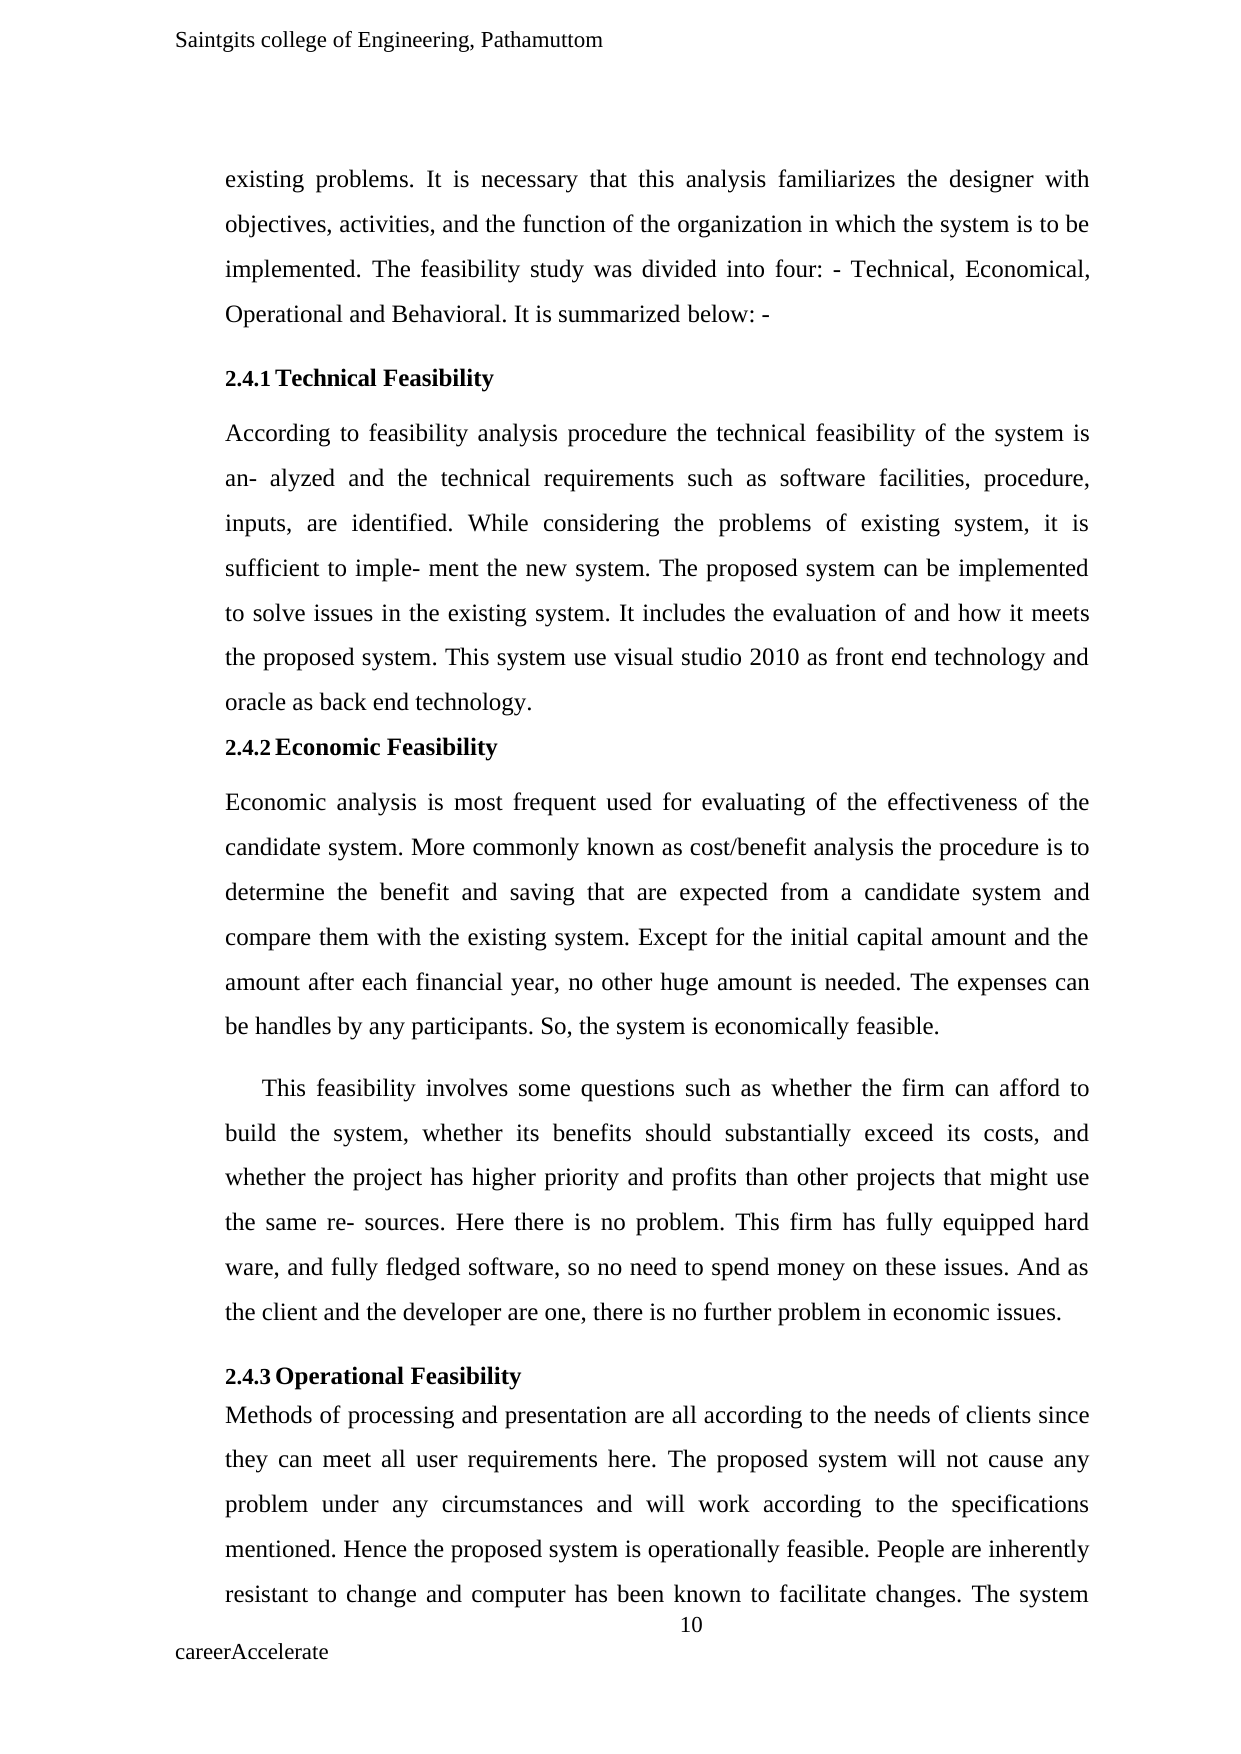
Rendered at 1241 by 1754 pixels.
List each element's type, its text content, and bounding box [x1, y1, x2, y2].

subtitle Economic Feasibility [225, 732, 1207, 761]
text Economic analysis is most frequent used for evaluating of the effectiveness of the candidate system. More commonly known as cost/benefit analysis the procedure is to determine the benefit and saving that are expected from a candidate system and compare them with the existing system. Except for the initial capital amount and the amount after each financial year, no other huge amount is needed. The expenses can be handles by any participants. So, the system is economically feasible. [225, 787, 1090, 1040]
subtitle Operational Feasibility [225, 1361, 1207, 1390]
text This feasibility involves some questions such as whether the firm can afford to build the system, whether its benefits should substantially exceed its costs, and whether the project has higher priority and profits than other projects that might use the same re- sources. Here there is no problem. This firm has fully equipped hard ware, and fully fledged software, so no need to spend money on these issues. And as the client and the developer are one, there is no further problem in economic issues. [225, 1073, 1090, 1326]
text According to feasibility analysis procedure the technical feasibility of the system is an- alyzed and the technical requirements such as software facilities, procedure, inputs, are identified. While considering the problems of existing system, it is sufficient to imple- ment the new system. The proposed system can be implemented to solve issues in the existing system. It includes the evaluation of and how it meets the proposed system. This system use visual studio 2010 as front end technology and oracle as back end technology. [225, 418, 1090, 716]
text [225, 1400, 1090, 1608]
subtitle Technical Feasibility [225, 363, 1207, 392]
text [225, 164, 1090, 328]
